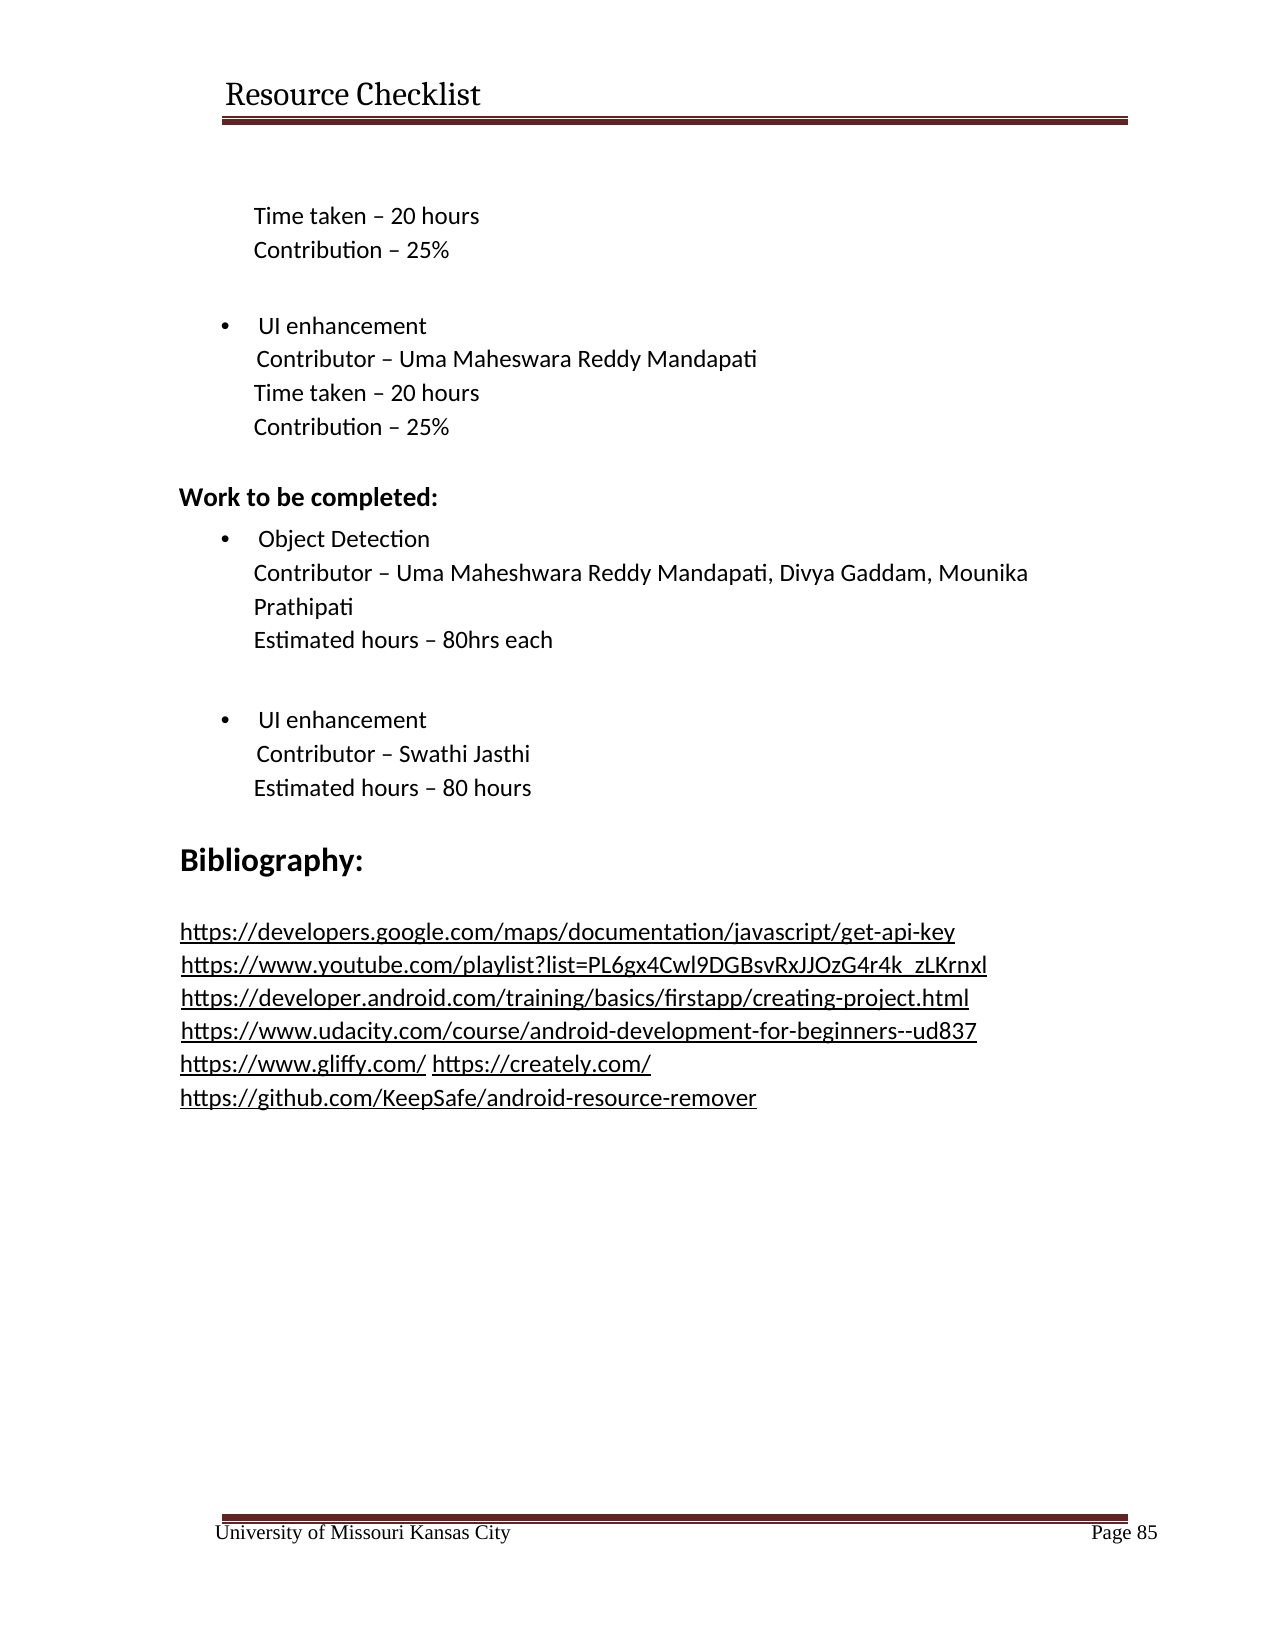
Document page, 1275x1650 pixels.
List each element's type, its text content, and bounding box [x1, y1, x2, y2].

text Contributor – Uma Maheswara Reddy Mandapati [228, 344, 1167, 374]
text Contributor – Swathi Jasthi [228, 738, 1167, 769]
text https://github.com/KeepSafe/android-resource-remover [179, 1082, 1201, 1112]
text Time taken – 20 hours [253, 201, 1167, 231]
text https://www.gliffy.com/ https://creately.com/ [179, 1048, 1201, 1079]
text Estimated hours – 80 hours [253, 772, 1167, 802]
list UI enhancement [221, 704, 1167, 735]
text https://developers.google.com/maps/documentation/javascript/get-api-key https://www.youtube.com/playlist?list=PL6gx4Cwl9DGBsvRxJJOzG4r4k_zLKrnxl https://developer.android.com/training/basics/firstapp/creating-project.html https://www.udacity.com/course/android-development-for-beginners--ud837 [179, 916, 1201, 1046]
list UI enhancement [221, 310, 1167, 340]
text Work to be completed: [178, 481, 1201, 514]
text Time taken – 20 hours [253, 377, 1167, 408]
text Prathipati [253, 591, 1167, 621]
text Estimated hours – 80hrs each [253, 624, 1167, 655]
text Contribution – 25% [253, 234, 1167, 265]
text Contribution – 25% [253, 411, 1167, 441]
text Contributor – Uma Maheshwara Reddy Mandapati, Divya Gaddam, Mounika [253, 557, 1167, 588]
text Bibliography: [180, 839, 1201, 879]
list Object Detection [221, 523, 1167, 554]
